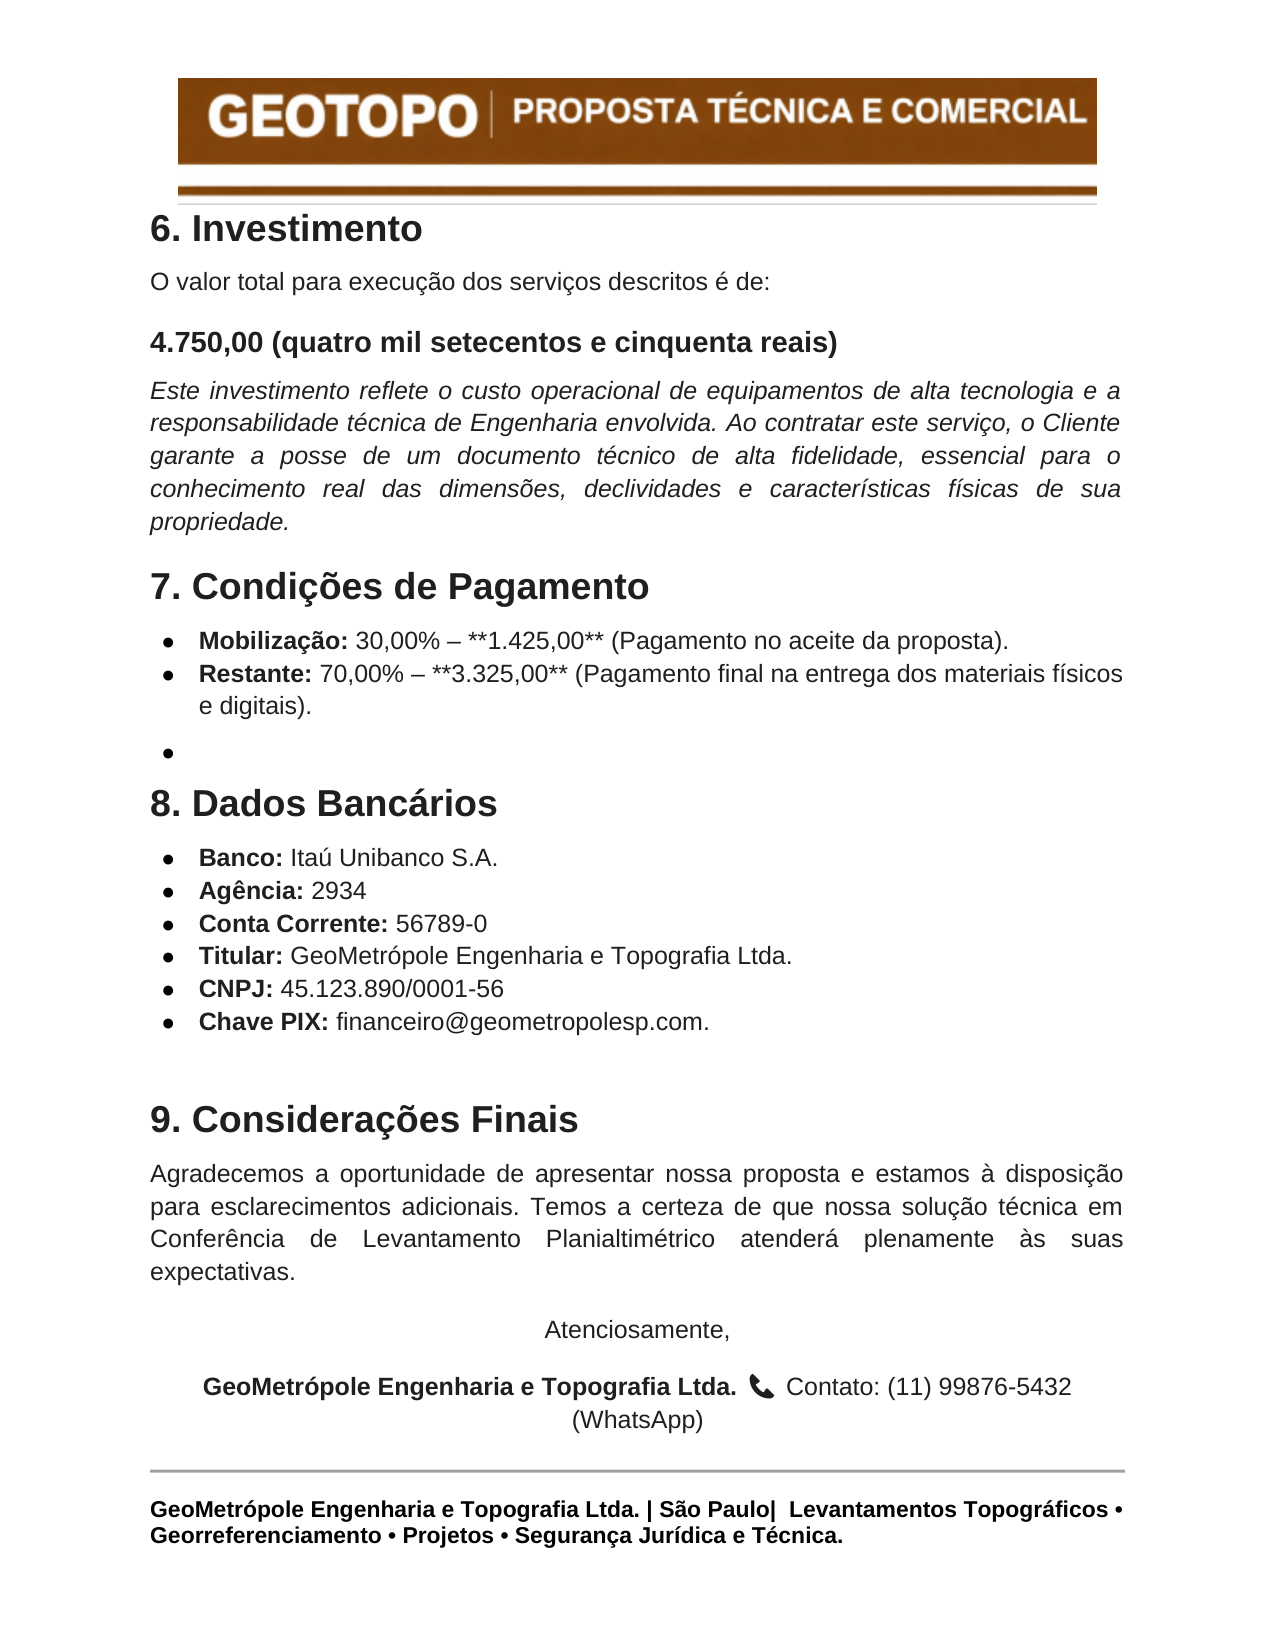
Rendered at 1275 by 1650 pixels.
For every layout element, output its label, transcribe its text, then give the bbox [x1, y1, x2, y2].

text Agradecemos a oportunidade de apresentar nossa proposta e estamos à disposição para esclarecimentos adicionais. Temos a certeza de que nossa solução técnica em Conferência de Levantamento Planialtimétrico atenderá plenamente às suas expectativas. [150, 1159, 1125, 1286]
subtitle 8. Dados Bancários [150, 782, 1125, 825]
list Agência: 2934 [161, 876, 1125, 905]
text Este investimento reflete o custo operacional de equipamentos de alta tecnologia e a responsabilidade técnica de Engenharia envolvida. Ao contratar este serviço, o Cliente garante a posse de um documento técnico de alta fidelidade, essencial para o conhecimento real das dimensões, declividades e características físicas de sua propriedade. [150, 376, 1125, 535]
subtitle 7. Condições de Pagamento [150, 564, 1125, 607]
list Mobilização: 30,00% – **1.425,00** (Pagamento no aceite da proposta). [161, 626, 1125, 654]
text GeoMetrópole Engenharia e Topografia Ltda. 📞 Contato: (11) 99876-5432 (WhatsApp) [150, 1372, 1125, 1434]
picture [178, 78, 1097, 206]
subtitle 6. Investimento [150, 206, 1125, 249]
list Banco: Itaú Unibanco S.A. [161, 843, 1125, 872]
list Titular: GeoMetrópole Engenharia e Topografia Ltda. [161, 941, 1125, 970]
list Conta Corrente: 56789-0 [161, 909, 1125, 937]
list CNPJ: 45.123.890/0001-56 [161, 974, 1125, 1003]
subtitle 9. Considerações Finais [150, 1097, 1125, 1140]
text Atenciosamente, [150, 1314, 1125, 1343]
list Restante: 70,00% – **3.325,00** (Pagamento final na entrega dos materiais físicos e digitais). [161, 658, 1125, 720]
text O valor total para execução dos serviços descritos é de: [150, 267, 1125, 296]
subtitle 4.750,00 (quatro mil setecentos e cinquenta reais) [150, 325, 1125, 358]
list Chave PIX: financeiro@geometropolesp.com. [161, 1007, 1125, 1036]
